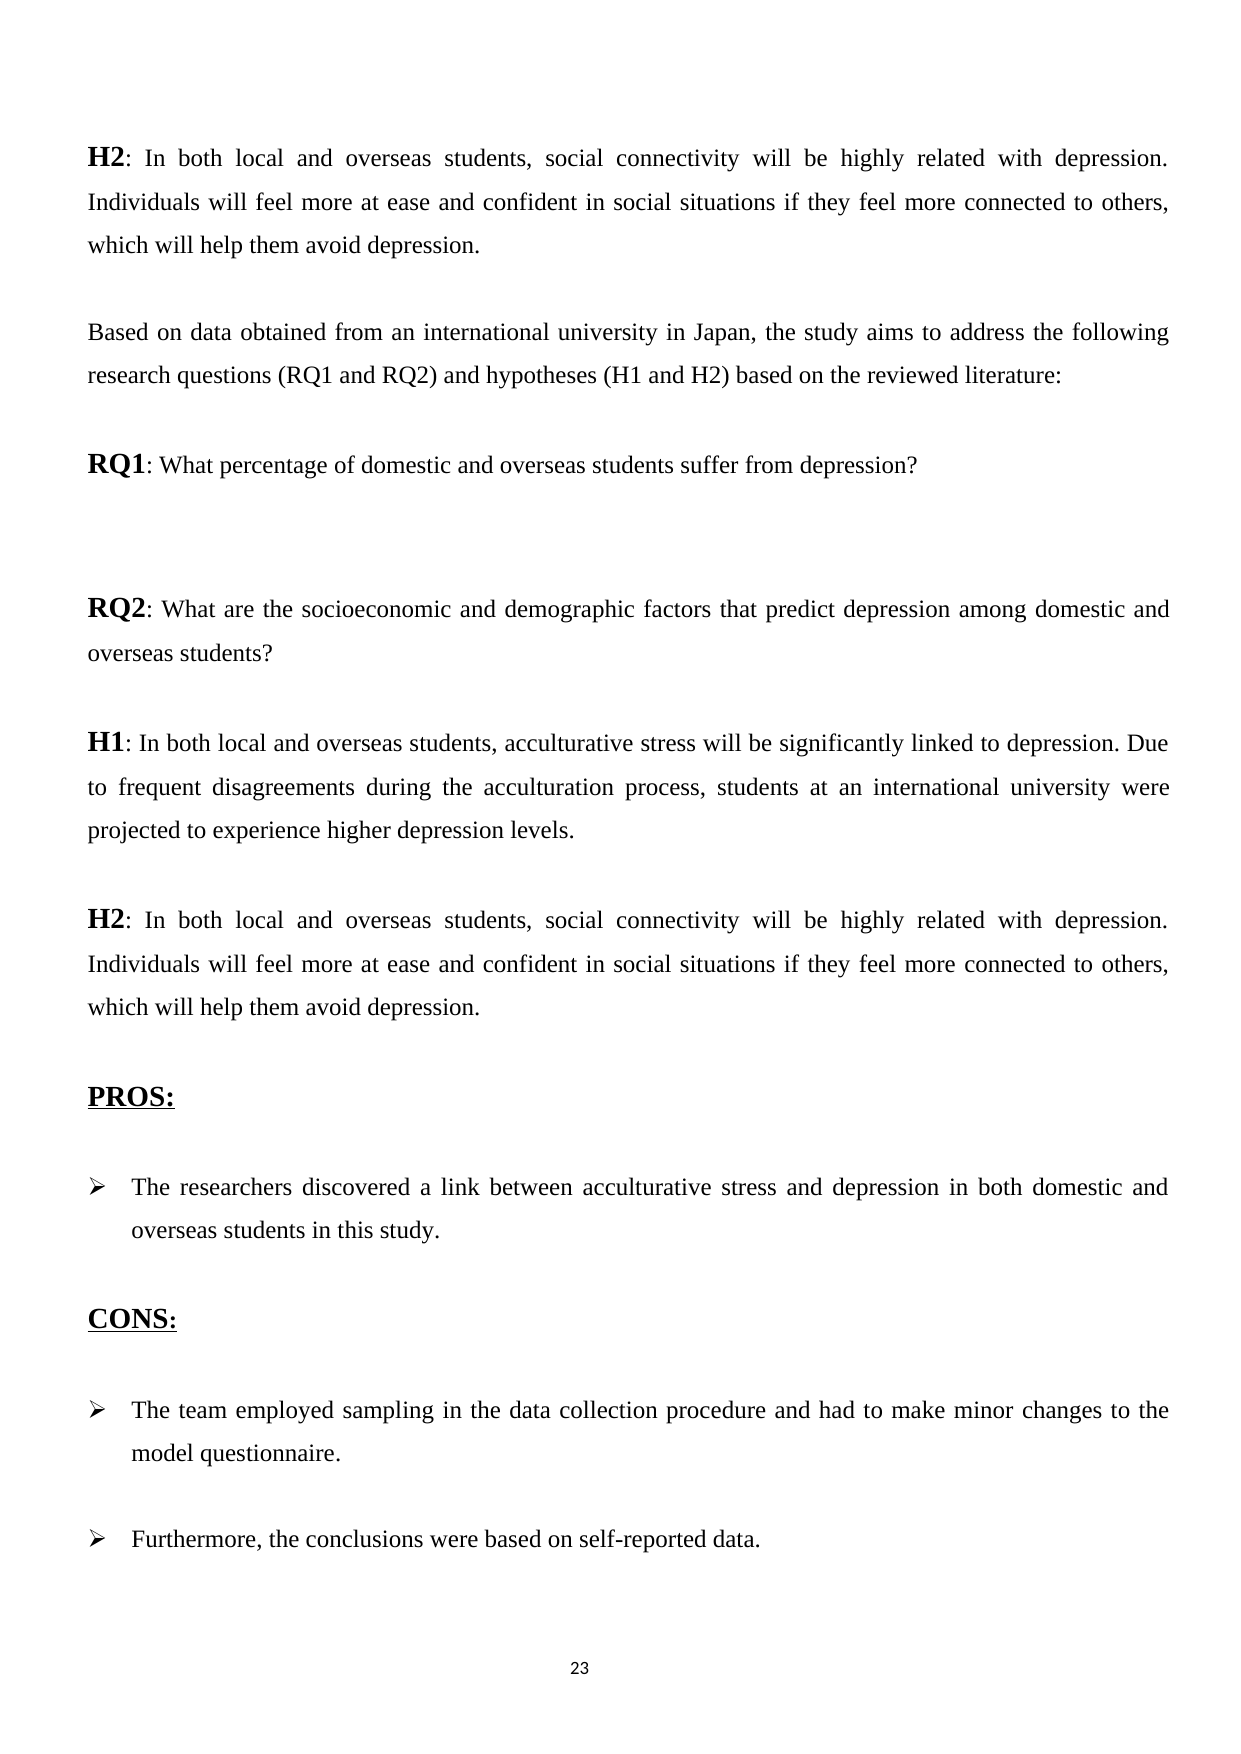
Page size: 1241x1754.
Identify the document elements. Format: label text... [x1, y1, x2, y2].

list RQ2: What are the socioeconomic and demographic factors that predict depression among domestic and overseas students? [87, 590, 1170, 667]
list H2: In both local and overseas students, social connectivity will be highly related with depression. Individuals will feel more at ease and confident in social situations if they feel more connected to others, which will help them avoid depression. [87, 139, 1170, 259]
list RQ1: What percentage of domestic and overseas students suffer from depression? [87, 446, 1170, 480]
list The team employed sampling in the data collection procedure and had to make minor changes to the model questionnaire. [87, 1395, 1170, 1467]
list Furthermore, the conclusions were based on self-reported data. [87, 1524, 1170, 1553]
list CONS: [87, 1302, 1170, 1335]
list Based on data obtained from an international university in Japan, the study aims to address the following research questions (RQ1 and RQ2) and hypotheses (H1 and H2) based on the reviewed literature: [87, 317, 1170, 389]
list H2: In both local and overseas students, social connectivity will be highly related with depression. Individuals will feel more at ease and confident in social situations if they feel more connected to others, which will help them avoid depression. [87, 901, 1170, 1021]
list PROS: [87, 1079, 1170, 1112]
list H1: In both local and overseas students, acculturative stress will be significantly linked to depression. Due to frequent disagreements during the acculturation process, students at an international university were projected to experience higher depression levels. [87, 724, 1170, 844]
list The researchers discovered a link between acculturative stress and depression in both domestic and overseas students in this study. [87, 1172, 1170, 1244]
